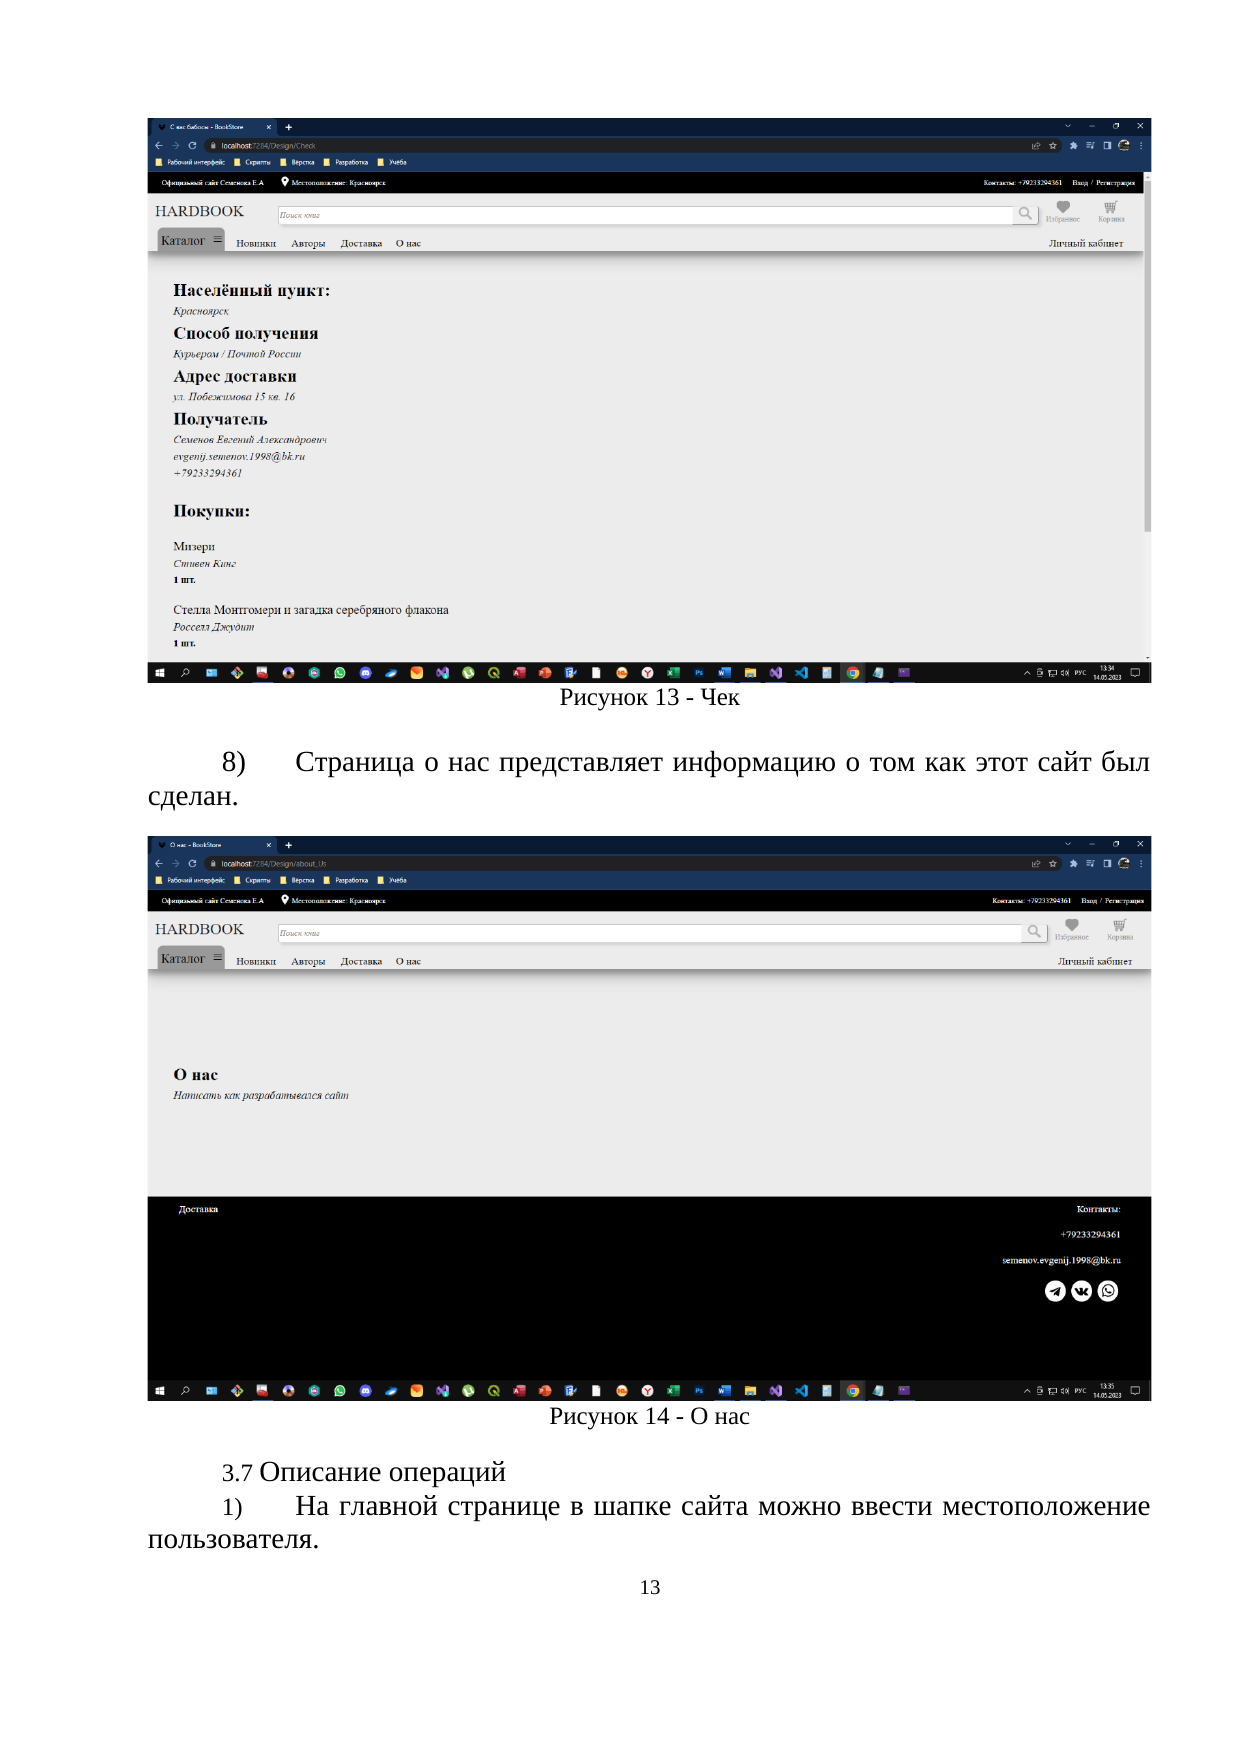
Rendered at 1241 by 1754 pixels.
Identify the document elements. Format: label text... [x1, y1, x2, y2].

text Рисунок 13 - Чек [148, 683, 1152, 711]
picture [147, 836, 1152, 1401]
text 3.7 Описание операций [148, 1454, 1152, 1488]
picture [147, 118, 1152, 683]
list На главной странице в шапке сайта можно ввести местоположение пользователя. [148, 1488, 1152, 1555]
text Страница о нас представляет информацию о том как этот сайт был сделан. [148, 744, 1152, 812]
text Рисунок 14 - О нас [148, 1401, 1152, 1429]
